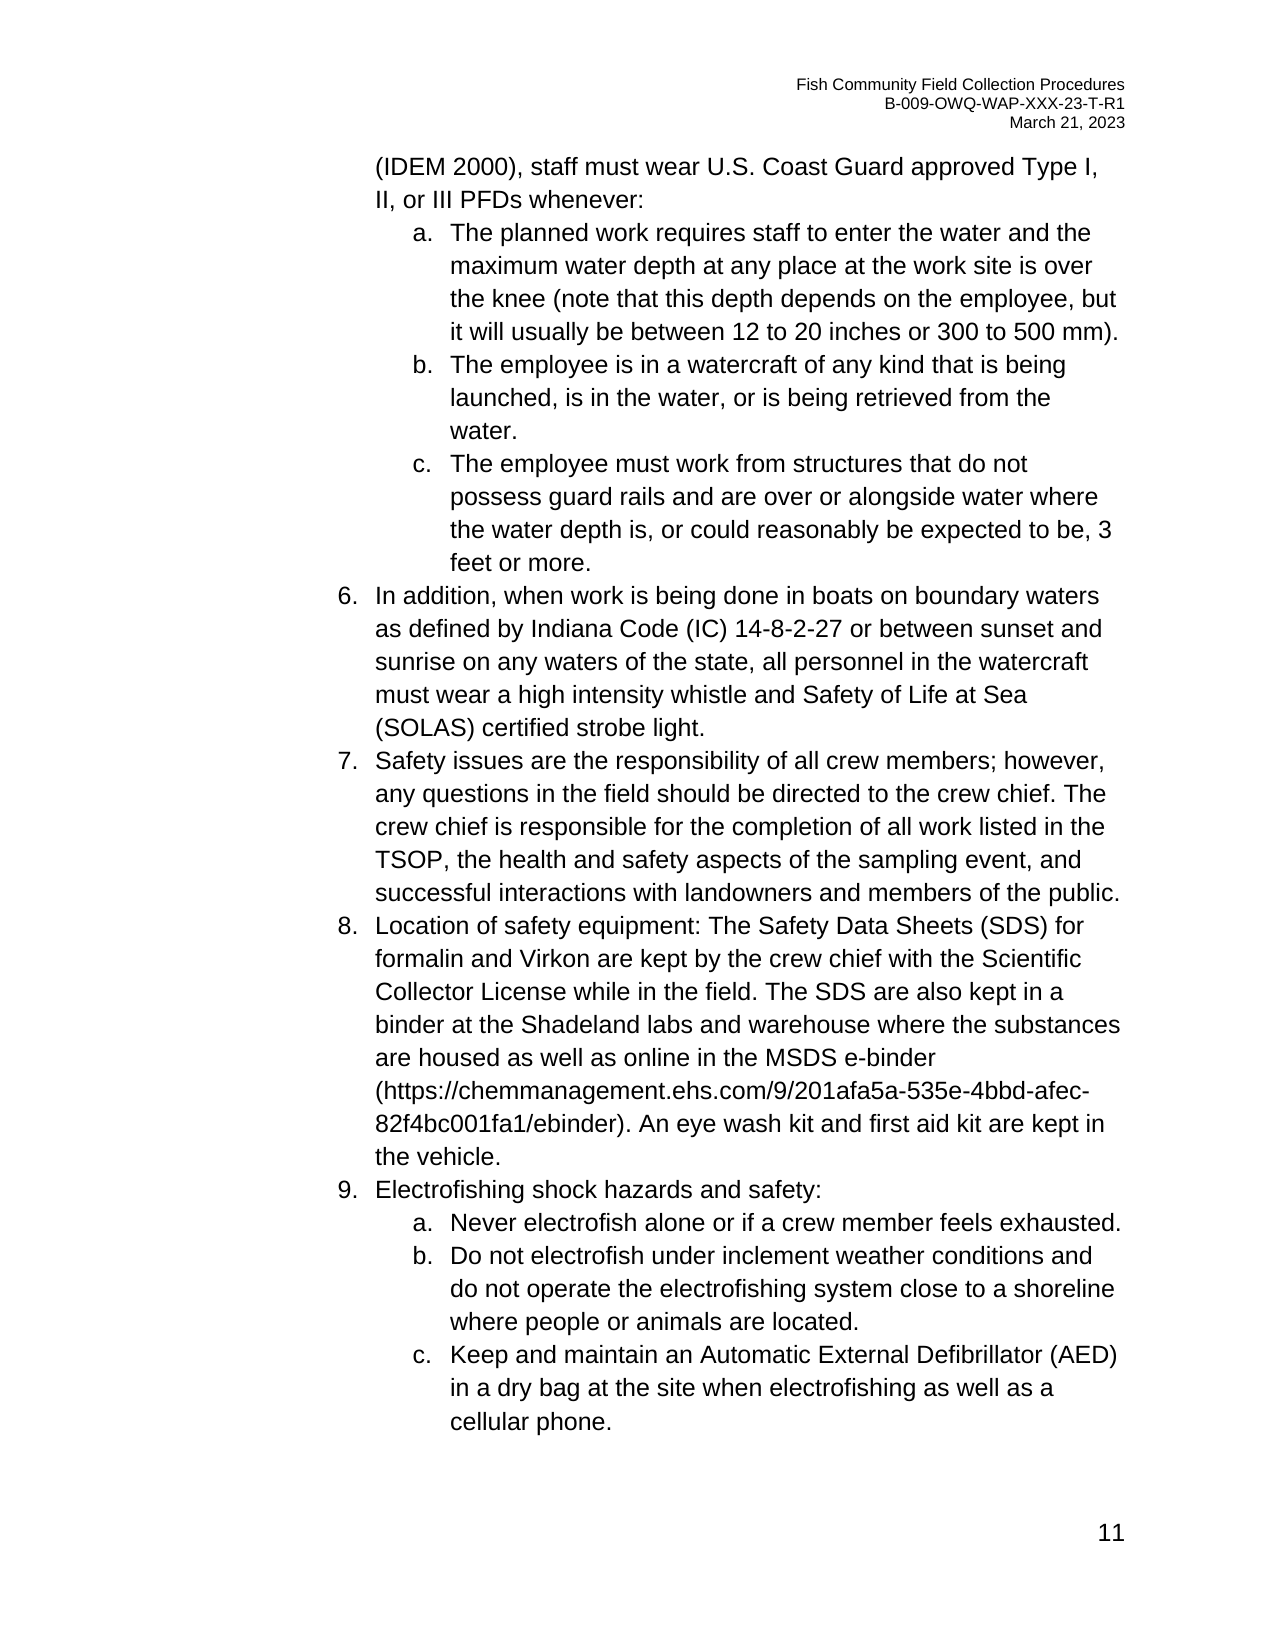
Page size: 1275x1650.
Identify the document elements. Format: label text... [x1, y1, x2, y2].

list Never electrofish alone or if a crew member feels exhausted. [412, 1208, 1125, 1237]
list The employee must work from structures that do not possess guard rails and are over or alongside water where the water depth is, or could reasonably be expected to be, 3 feet or more. [412, 449, 1125, 577]
list Location of safety equipment: The Safety Data Sheets (SDS) for formalin and Virkon are kept by the crew chief with the Scientific Collector License while in the field. The SDS are also kept in a binder at the Shadeland labs and warehouse where the substances are housed as well as online in the MSDS e-binder (https://chemmanagement.ehs.com/9/201afa5a-535e-4bbd-afec-82f4bc001fa1/ebinder). An eye wash kit and first aid kit are kept in the vehicle. [337, 911, 1125, 1171]
list Electrofishing shock hazards and safety: [337, 1175, 1125, 1204]
list In addition, when work is being done in boats on boundary waters as defined by Indiana Code (IC) 14-8-2-27 or between sunset and sunrise on any waters of the state, all personnel in the watercraft must wear a high intensity whistle and Safety of Life at Sea (SOLAS) certified strobe light. [337, 581, 1125, 742]
list Safety issues are the responsibility of all crew members; however, any questions in the field should be directed to the crew chief. The crew chief is responsible for the completion of all work listed in the TSOP, the health and safety aspects of the sampling event, and successful interactions with landowners and members of the public. [337, 746, 1125, 907]
list Do not electrofish under inclement weather conditions and do not operate the electrofishing system close to a shoreline where people or animals are located. [412, 1241, 1125, 1336]
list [337, 152, 1125, 213]
list The employee is in a watercraft of any kind that is being launched, is in the water, or is being retrieved from the water. [412, 350, 1125, 444]
list The planned work requires staff to enter the water and the maximum water depth at any place at the work site is over the knee (note that this depth depends on the employee, but it will usually be between 12 to 20 inches or 300 to 500 mm). [412, 218, 1125, 346]
list Keep and maintain an Automatic External Defibrillator (AED) in a dry bag at the site when electrofishing as well as a cellular phone. [412, 1340, 1125, 1435]
